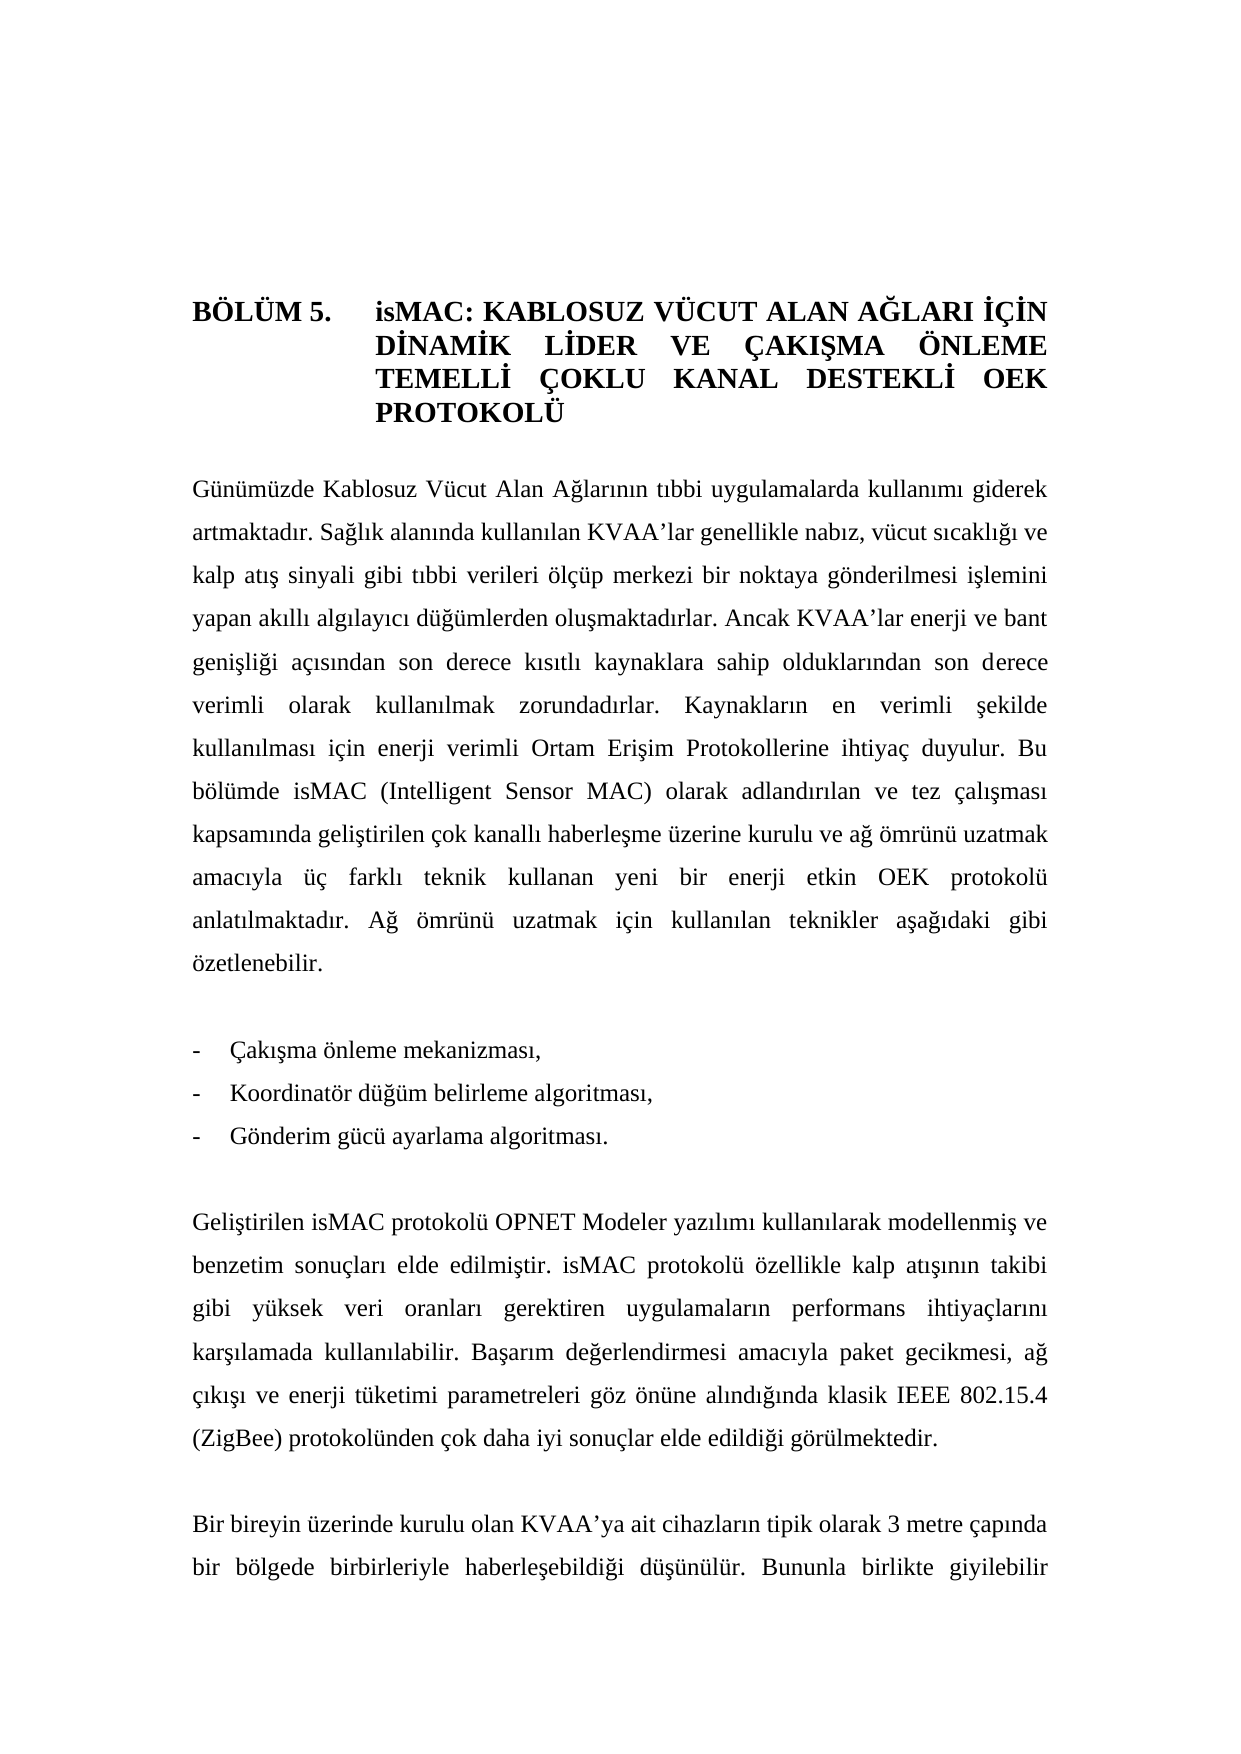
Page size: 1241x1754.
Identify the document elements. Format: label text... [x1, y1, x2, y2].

text Günümüzde Kablosuz Vücut Alan Ağlarının tıbbi uygulamalarda kullanımı giderek artmaktadır. Sağlık alanında kullanılan KVAA’lar genellikle nabız, vücut sıcaklığı ve kalp atış sinyali gibi tıbbi verileri ölçüp merkezi bir noktaya gönderilmesi işlemini yapan akıllı algılayıcı düğümlerden oluşmaktadırlar. Ancak KVAA’lar enerji ve bant genişliği açısından son derece kısıtlı kaynaklara sahip olduklarından son derece verimli olarak kullanılmak zorundadırlar. Kaynakların en verimli şekilde kullanılması için enerji verimli Ortam Erişim Protokollerine ihtiyaç duyulur. Bu bölümde isMAC (Intelligent Sensor MAC) olarak adlandırılan ve tez çalışması kapsamında geliştirilen çok kanallı haberleşme üzerine kurulu ve ağ ömrünü uzatmak amacıyla üç farklı teknik kullanan yeni bir enerji etkin OEK protokolü anlatılmaktadır. Ağ ömrünü uzatmak için kullanılan teknikler aşağıdaki gibi özetlenebilir. [192, 474, 1048, 977]
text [192, 1509, 1048, 1581]
list Gönderim gücü ayarlama algoritması. [192, 1121, 1048, 1150]
list Koordinatör düğüm belirleme algoritması, [192, 1078, 1048, 1107]
subtitle isMAC: KABLOSUZ VÜCUT ALAN AĞLARI İÇİN DİNAMİK LİDER VE ÇAKIŞMA ÖNLEME TEMELLİ ÇOKLU KANAL DESTEKLİ OEK PROTOKOLÜ [192, 294, 1048, 429]
text Geliştirilen isMAC protokolü OPNET Modeler yazılımı kullanılarak modellenmiş ve benzetim sonuçları elde edilmiştir. isMAC protokolü özellikle kalp atışının takibi gibi yüksek veri oranları gerektiren uygulamaların performans ihtiyaçlarını karşılamada kullanılabilir. Başarım değerlendirmesi amacıyla paket gecikmesi, ağ çıkışı ve enerji tüketimi parametreleri göz önüne alındığında klasik IEEE 802.15.4 (ZigBee) protokolünden çok daha iyi sonuçlar elde edildiği görülmektedir. [192, 1207, 1048, 1452]
list Çakışma önleme mekanizması, [192, 1035, 1048, 1063]
